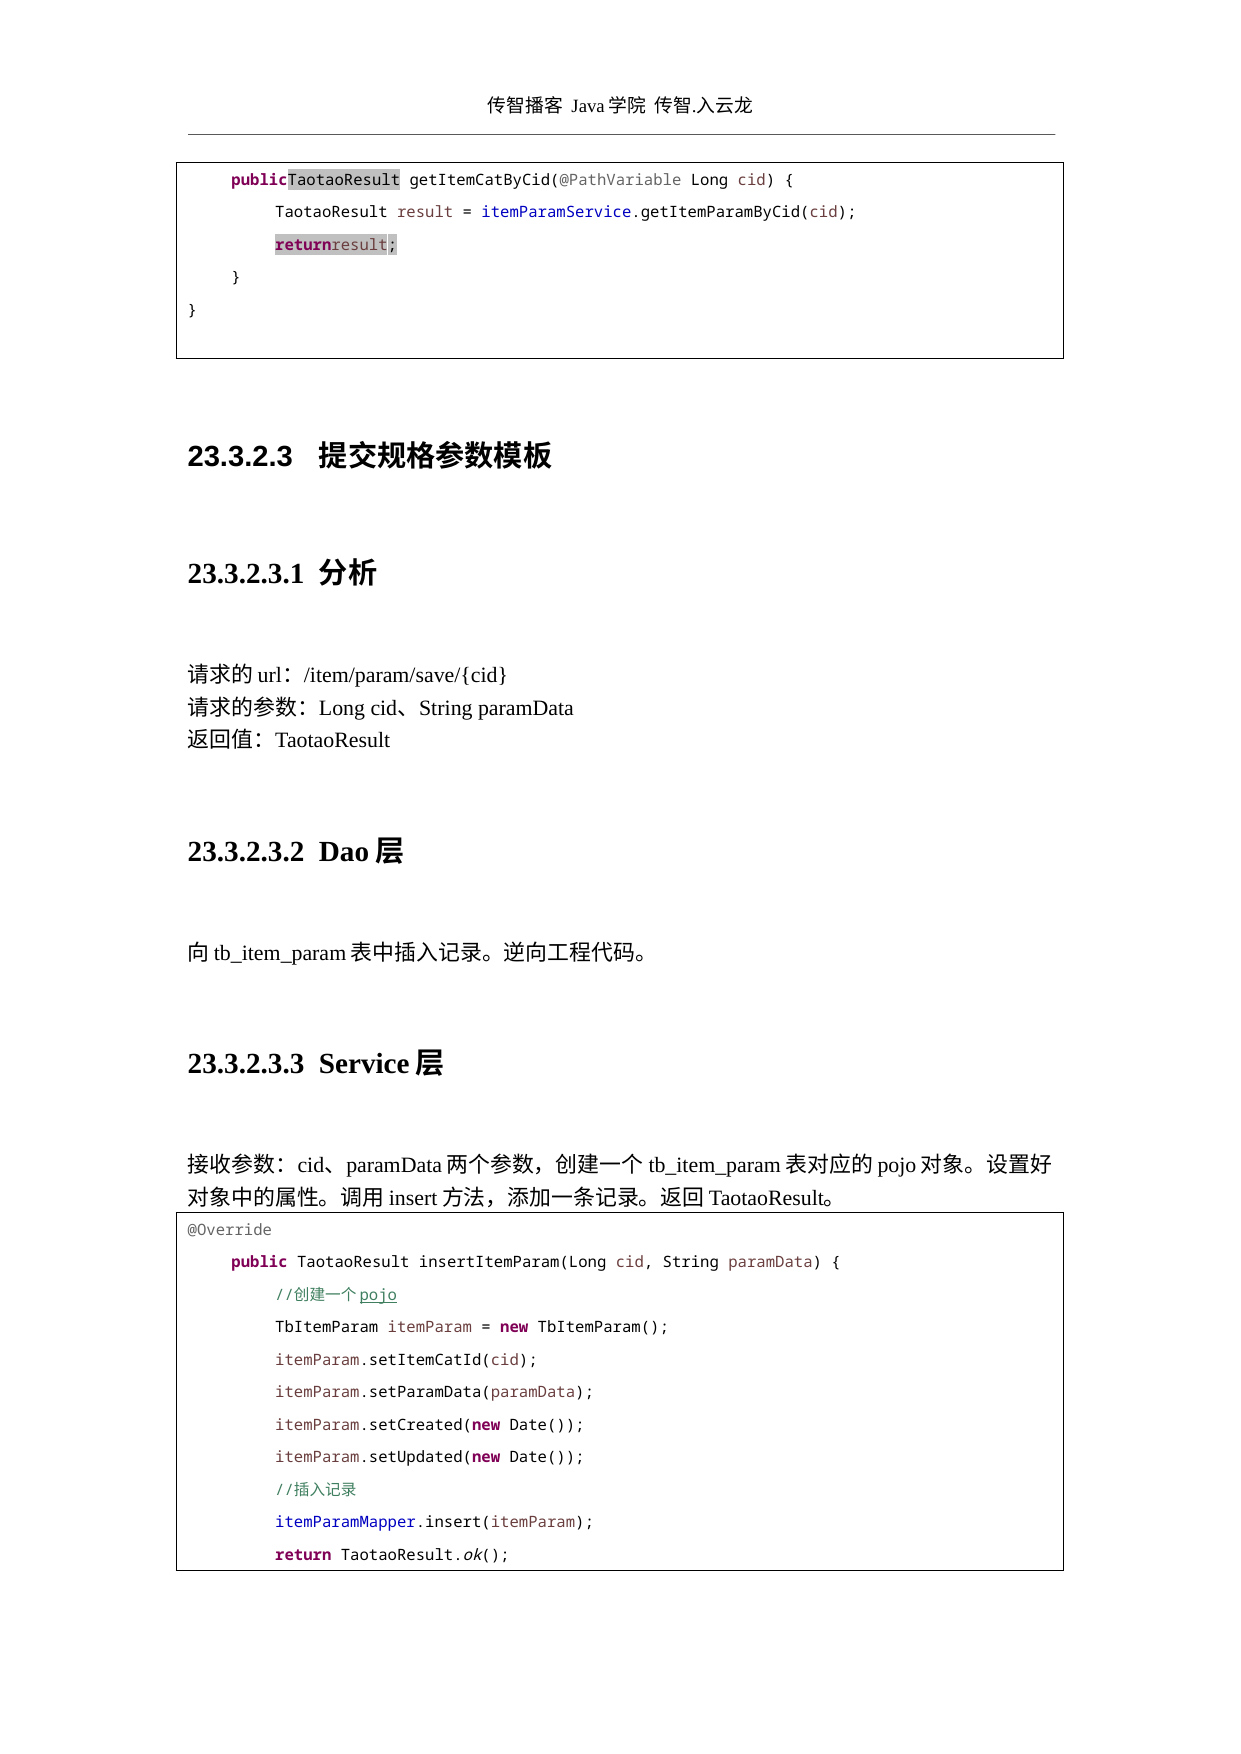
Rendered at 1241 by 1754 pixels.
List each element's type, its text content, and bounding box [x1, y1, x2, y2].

subtitle 提交规格参数模板 [187, 421, 1053, 486]
text 请求的url：/item/param/save/{cid} [187, 658, 1053, 690]
subtitle 分析 [187, 539, 1053, 604]
text 返回值：TaotaoResult [187, 723, 1053, 755]
subtitle Service层 [187, 1029, 1053, 1094]
subtitle Dao层 [187, 817, 1053, 882]
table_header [177, 163, 1063, 358]
text 接收参数：cid、paramData两个参数，创建一个tb_item_param表对应的pojo对象。设置好对象中的属性。调用insert方法，添加一条记录。返回TaotaoResult。 [187, 1148, 1053, 1213]
text 向tb_item_param表中插入记录。逆向工程代码。 [187, 935, 1053, 968]
text 请求的参数：Long cid、String paramData [187, 690, 1053, 723]
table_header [177, 1214, 1063, 1571]
